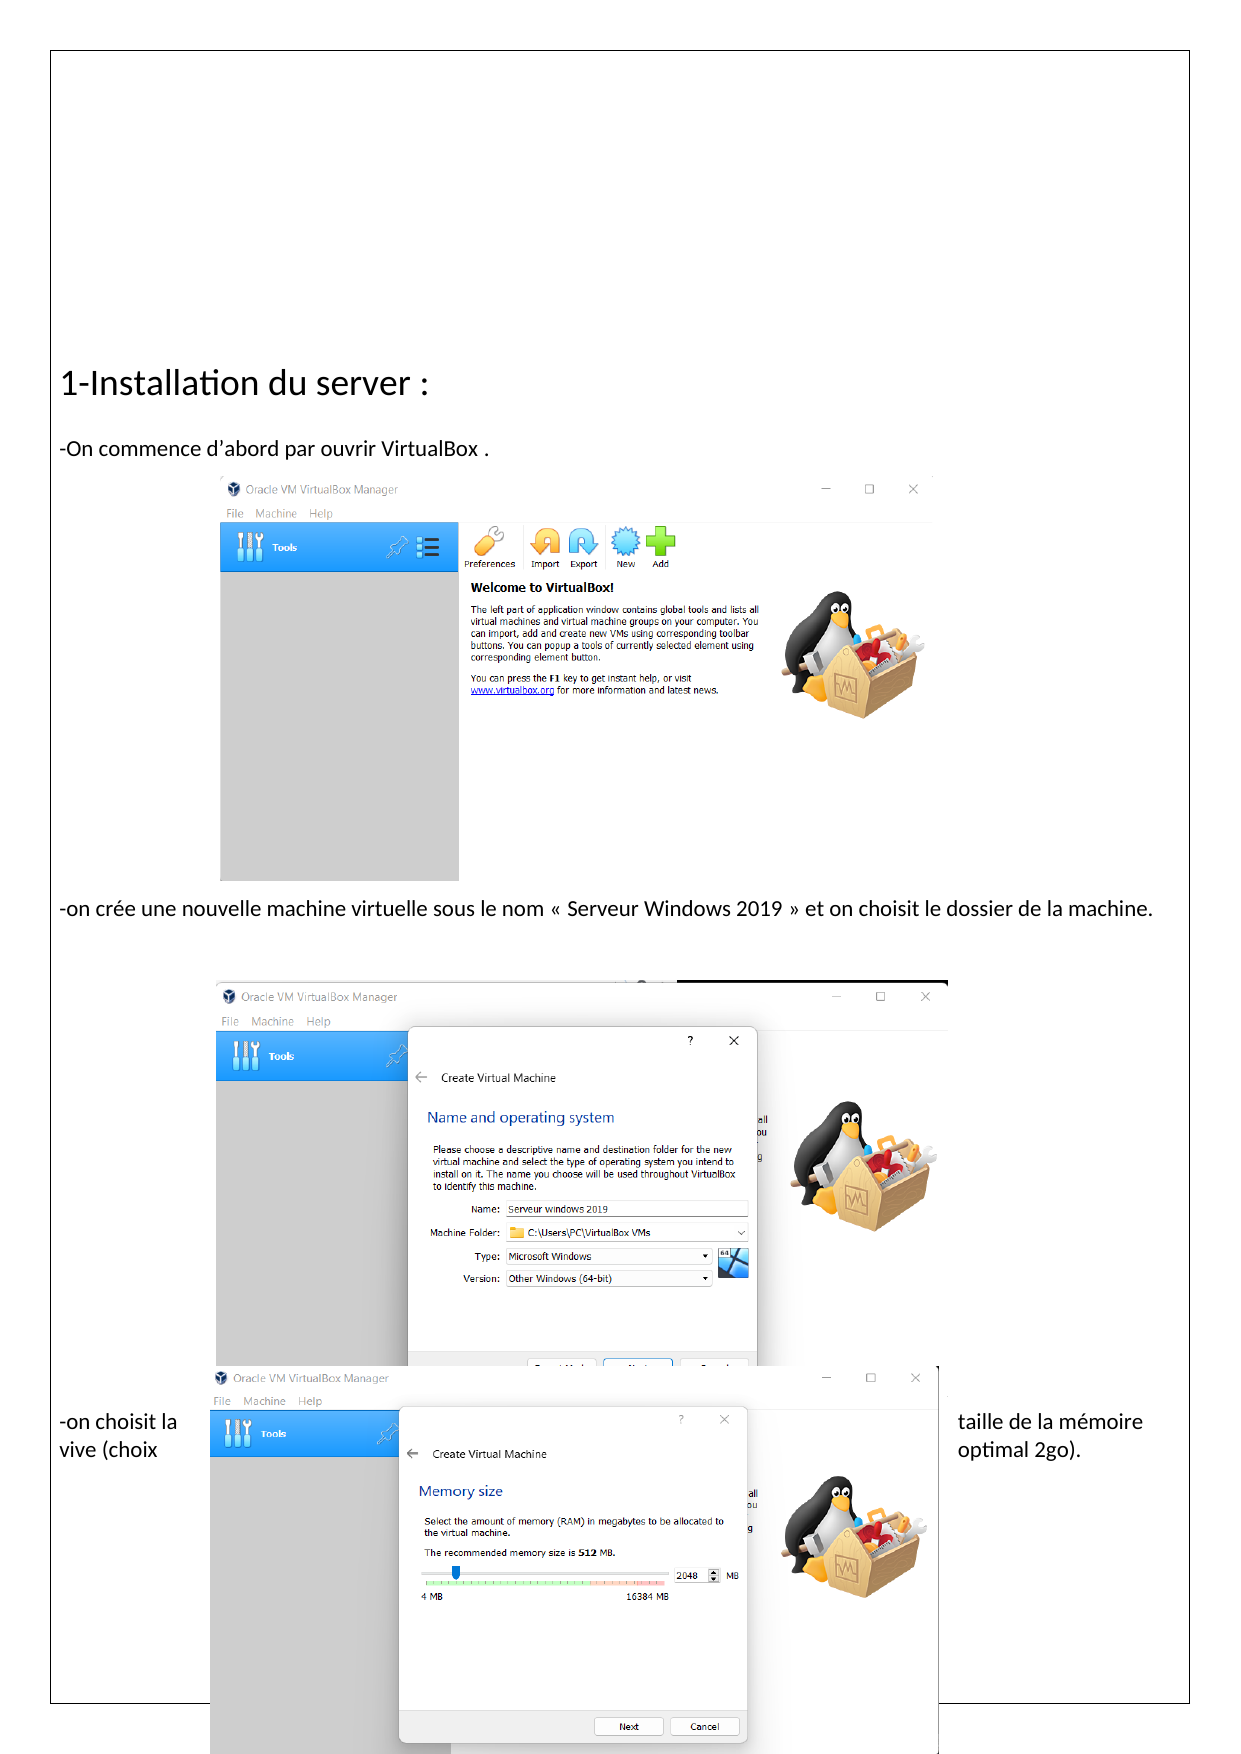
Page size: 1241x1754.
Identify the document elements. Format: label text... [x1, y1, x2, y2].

text -on crée une nouvelle machine virtuelle sous le nom « Serveur Windows 2019 » et on choisit le dossier de la machine. [59, 894, 1167, 922]
text -on choisit la taille de la mémoire vive (choix optimal 2go). [939, 1407, 1167, 1463]
picture [210, 980, 948, 1754]
picture [220, 476, 933, 881]
text -on choisit la taille de la mémoire vive (choix optimal 2go). [59, 1407, 210, 1463]
text -On commence d’abord par ouvrir VirtualBox . [59, 434, 1167, 462]
text 1-Installation du server : [59, 359, 1167, 405]
